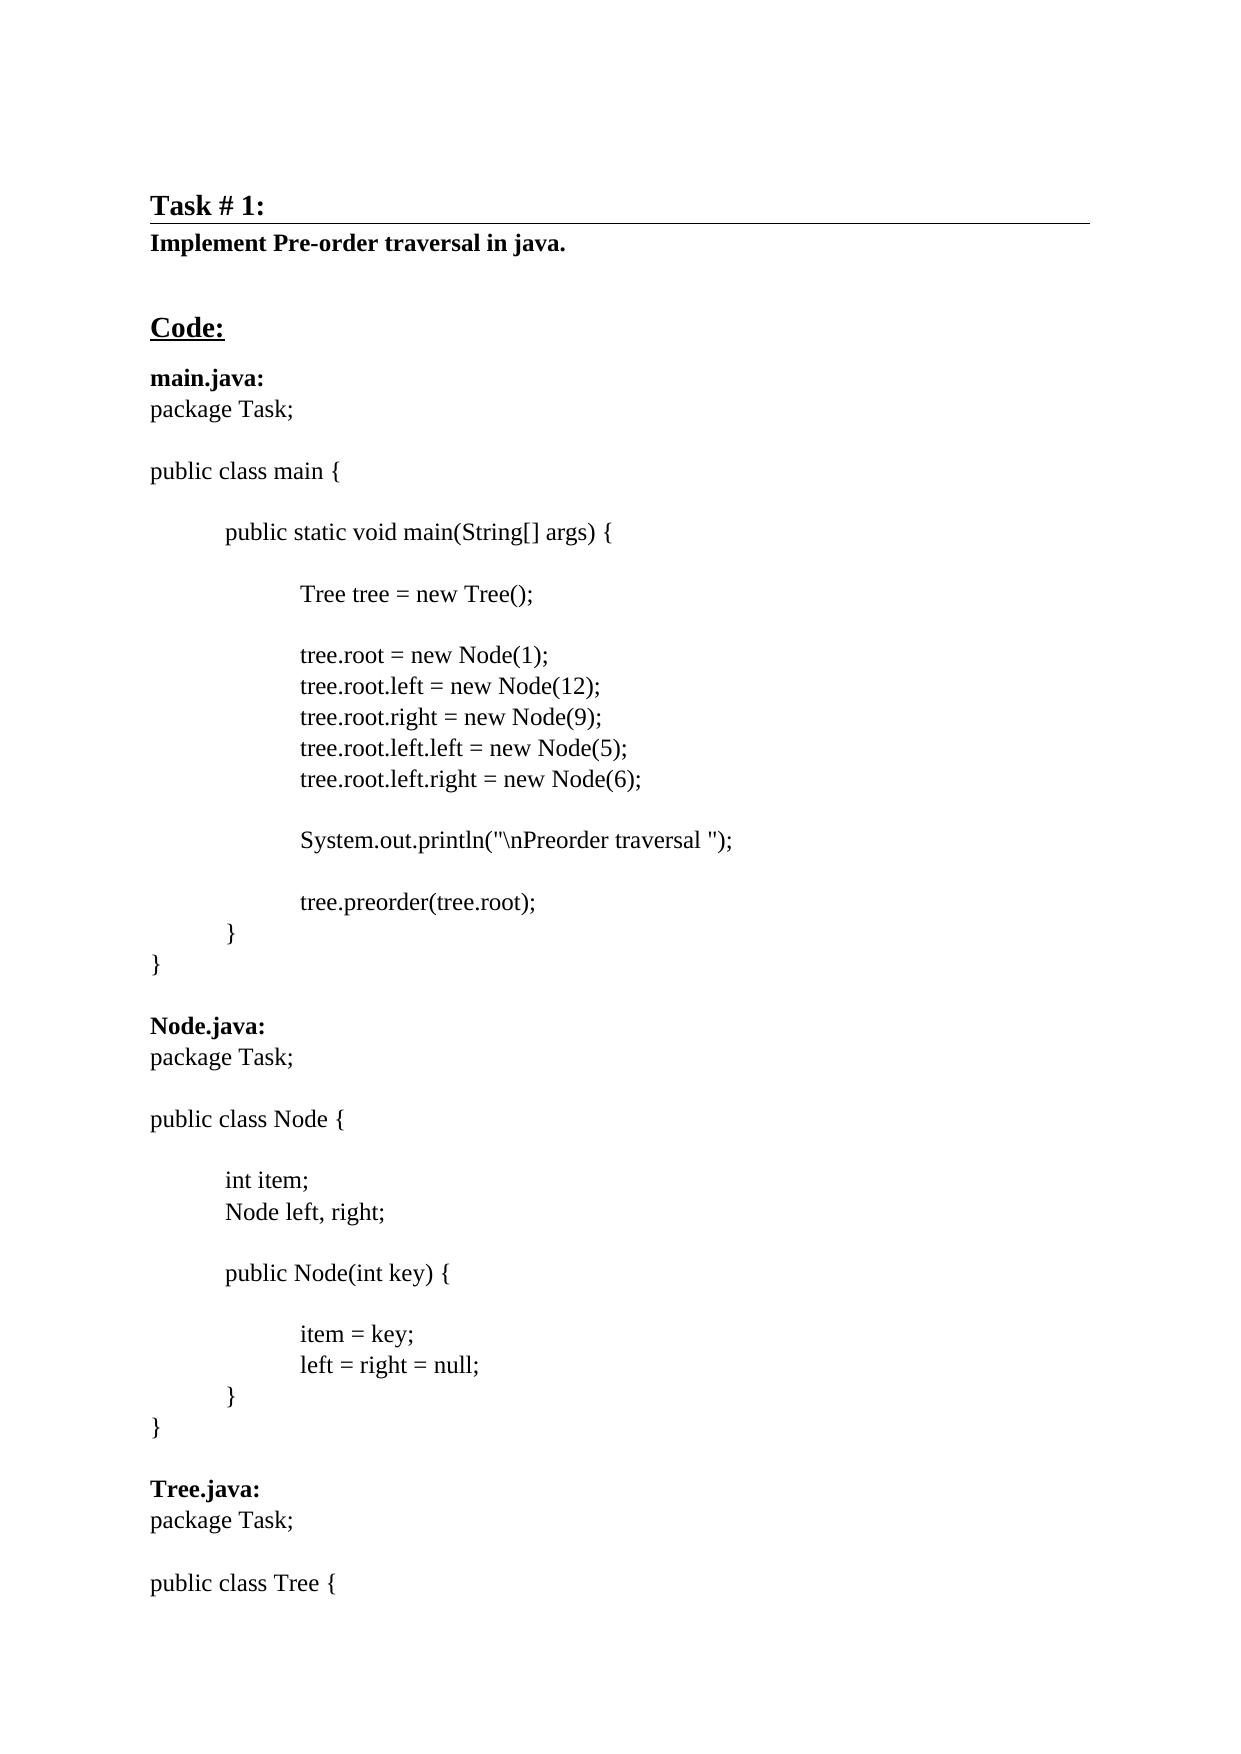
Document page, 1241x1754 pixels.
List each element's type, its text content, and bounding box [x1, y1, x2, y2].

text left = right = null; [150, 1350, 1090, 1379]
text tree.root = new Node(1); [150, 640, 1090, 669]
text } [150, 918, 1090, 947]
text Tree.java: [150, 1474, 1090, 1503]
text public class main { [150, 456, 1090, 485]
text tree.preorder(tree.root); [150, 887, 1090, 916]
text package Task; [150, 394, 1090, 423]
subtitle Implement Pre-order traversal in java. [150, 228, 1090, 257]
text tree.root.right = new Node(9); [150, 702, 1090, 731]
text Code: [150, 310, 1090, 344]
text System.out.println("\nPreorder traversal "); [150, 826, 1090, 854]
text package Task; [150, 1042, 1090, 1071]
text public Node(int key) { [150, 1258, 1090, 1287]
text item = key; [150, 1319, 1090, 1348]
text public class Node { [150, 1104, 1090, 1133]
text main.java: [150, 363, 1090, 392]
text Tree tree = new Tree(); [150, 579, 1090, 607]
text tree.root.left.right = new Node(6); [150, 764, 1090, 793]
text tree.root.left.left = new Node(5); [150, 733, 1090, 762]
text Node left, right; [150, 1197, 1090, 1225]
text } [150, 949, 1090, 978]
subtitle Task # 1: [150, 188, 1090, 223]
text Node.java: [150, 1011, 1090, 1040]
text public class Tree { [150, 1568, 1090, 1596]
text package Task; [150, 1506, 1090, 1534]
text } [150, 1412, 1090, 1441]
text tree.root.left = new Node(12); [150, 671, 1090, 700]
text public static void main(String[] args) { [150, 517, 1090, 546]
text int item; [150, 1166, 1090, 1194]
text } [150, 1381, 1090, 1410]
